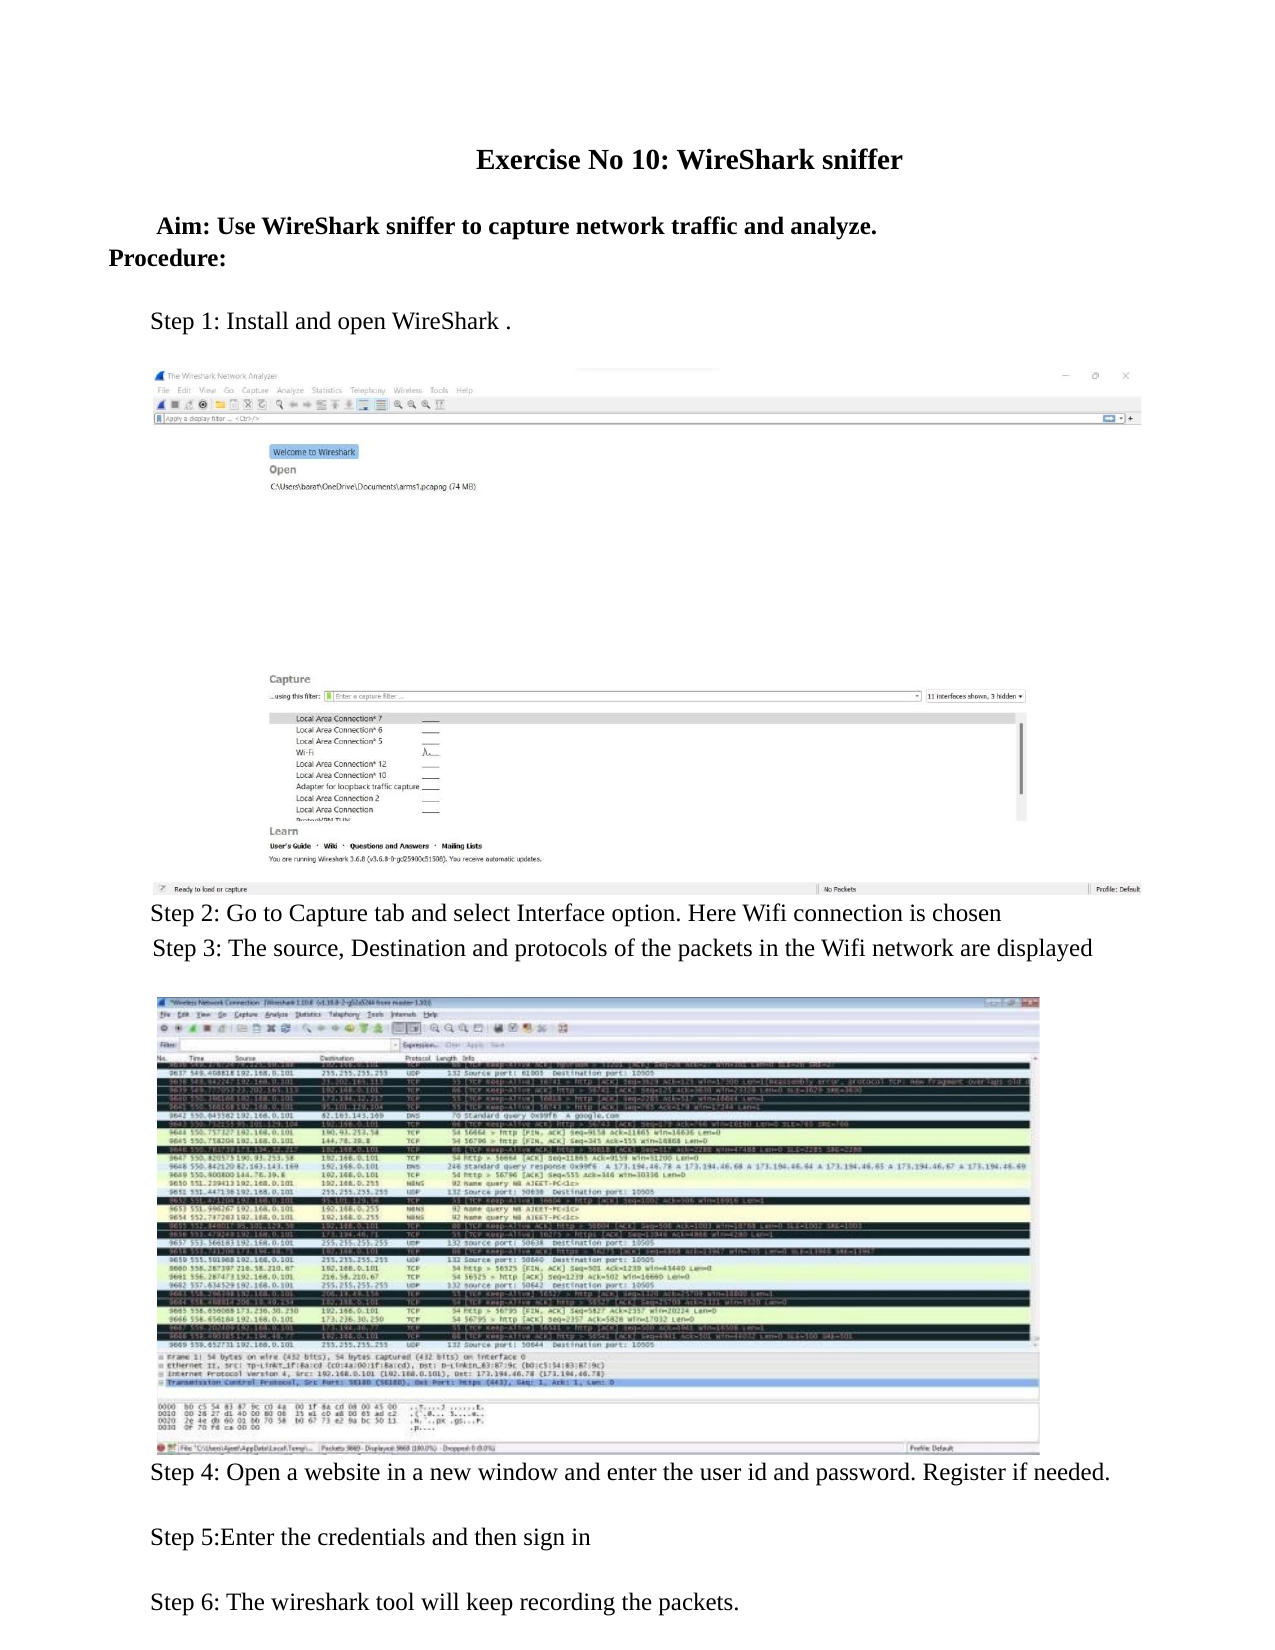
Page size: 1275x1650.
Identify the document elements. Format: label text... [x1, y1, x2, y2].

picture [157, 997, 1040, 1455]
text Aim: Use WireShark sniffer to capture network traffic and analyze. Procedure: [108, 211, 1000, 272]
text Step 4: Open a website in a new window and enter the user id and password. Register if needed. [150, 1457, 1229, 1486]
text Step 2: Go to Capture tab and select Interface option. Here Wifi connection is chosen [150, 898, 1229, 927]
text Step 6: The wireshark tool will keep recording the packets. [150, 1587, 1229, 1615]
text Step 1: Install and open WireShark . [150, 306, 1229, 334]
picture [153, 368, 1142, 895]
text Exercise No 10: WireShark sniffer [113, 142, 1266, 176]
text Step 3: The source, Destination and protocols of the packets in the Wifi network are displayed [108, 933, 1093, 962]
text Step 5:Enter the credentials and then sign in [150, 1522, 1229, 1551]
